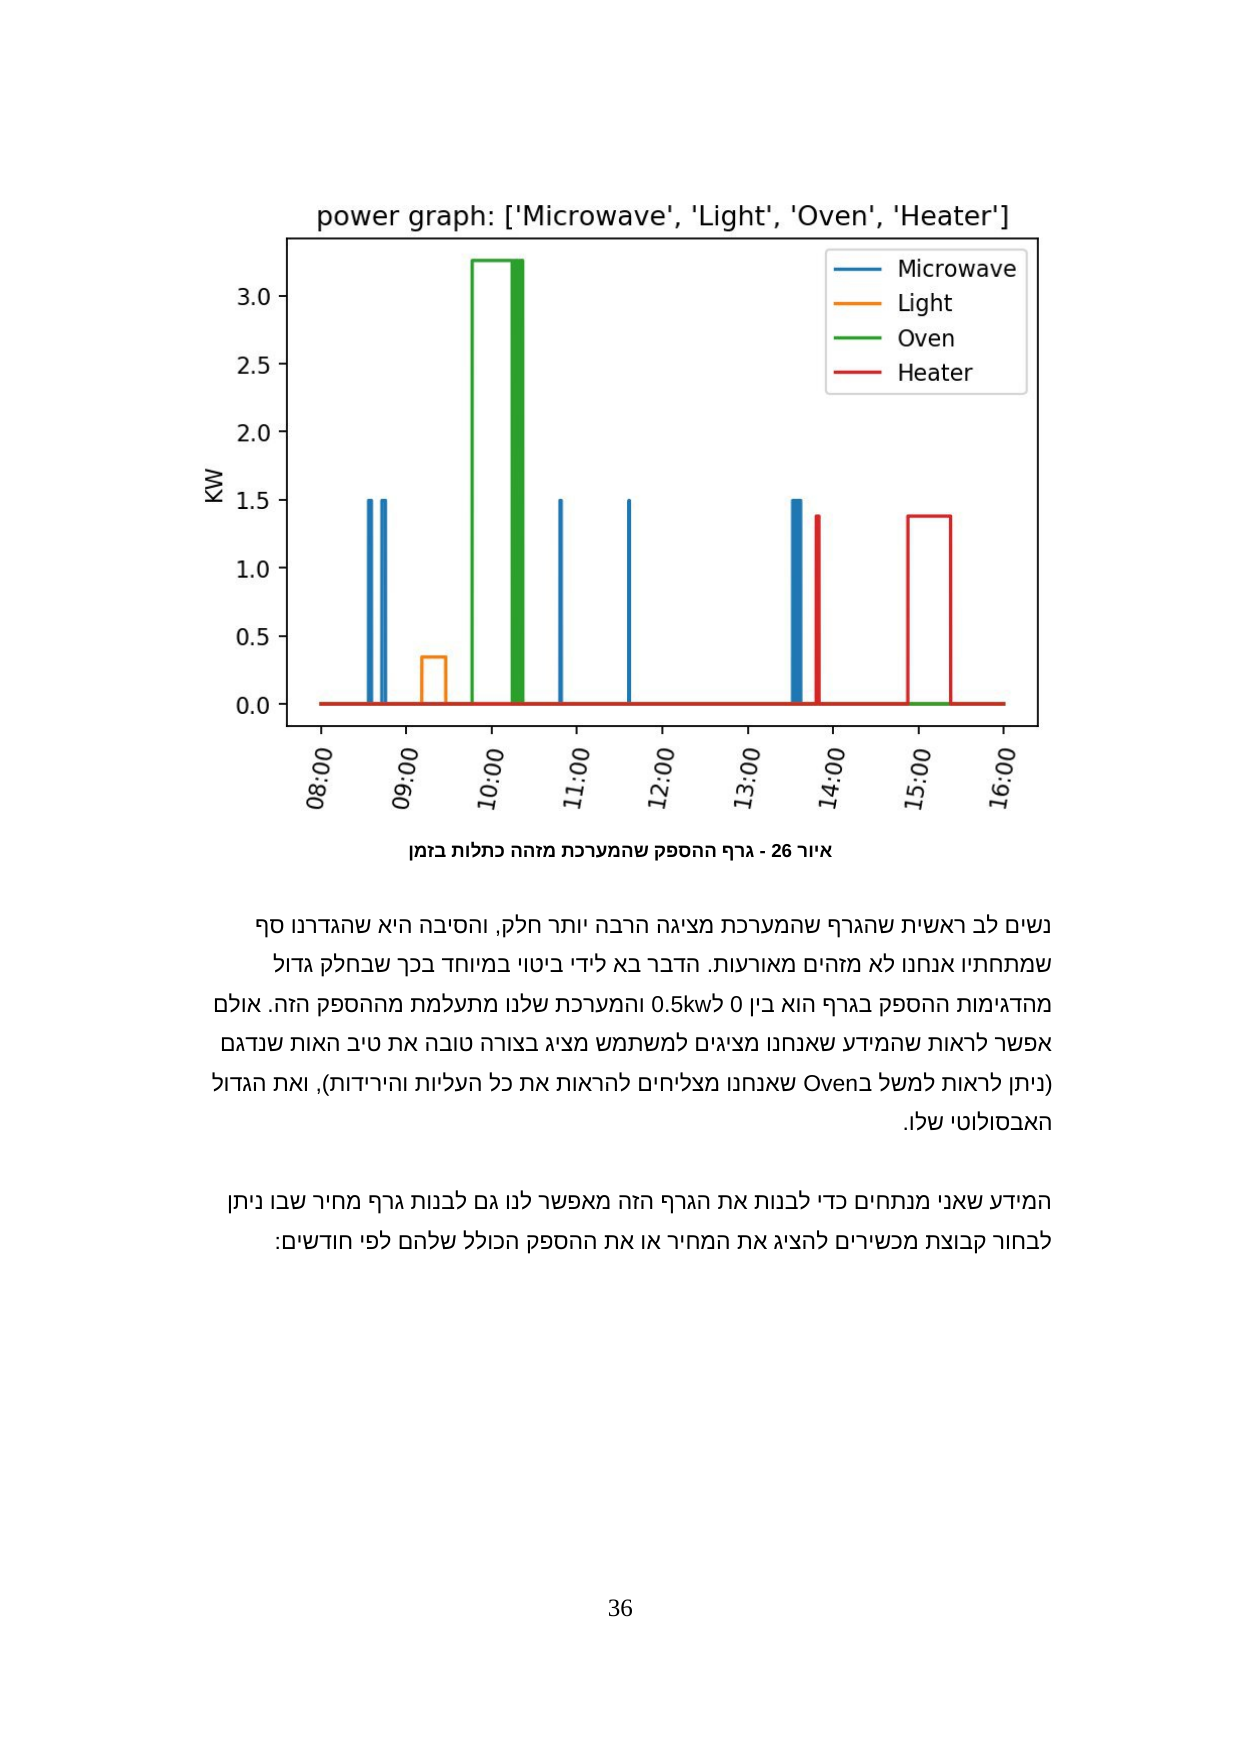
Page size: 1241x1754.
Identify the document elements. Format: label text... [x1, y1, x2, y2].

picture [187, 189, 1053, 826]
text נשים לב ראשית שהגרף שהמערכת מציגה הרבה יותר חלק, והסיבה היא שהגדרנו סף שמתחתיו אנחנו לא מזהים מאורעות. הדבר בא לידי ביטוי במיוחד בכך שבחלק גדול מהדגימות ההספק בגרף הוא בין 0 ל0.5kw והמערכת שלנו מתעלמת מההספק הזה. אולם אפשר לראות שהמידע שאנחנו מציגים למשתמש מציג בצורה טובה את טיב האות שנדגם (ניתן לראות למשל בOven שאנחנו מצליחים להראות את כל העליות והירידות), ואת הגדול האבסולוטי שלו. [187, 912, 1053, 1136]
text המידע שאני מנתחים כדי לבנות את הגרף הזה מאפשר לנו גם לבנות גרף מחיר שבו ניתן לבחור קבוצת מכשירים להציג את המחיר או את ההספק הכולל שלהם לפי חודשים: [187, 1188, 1053, 1254]
text איור 26 - גרף ההספק שהמערכת מזהה כתלות בזמן [187, 840, 1053, 862]
